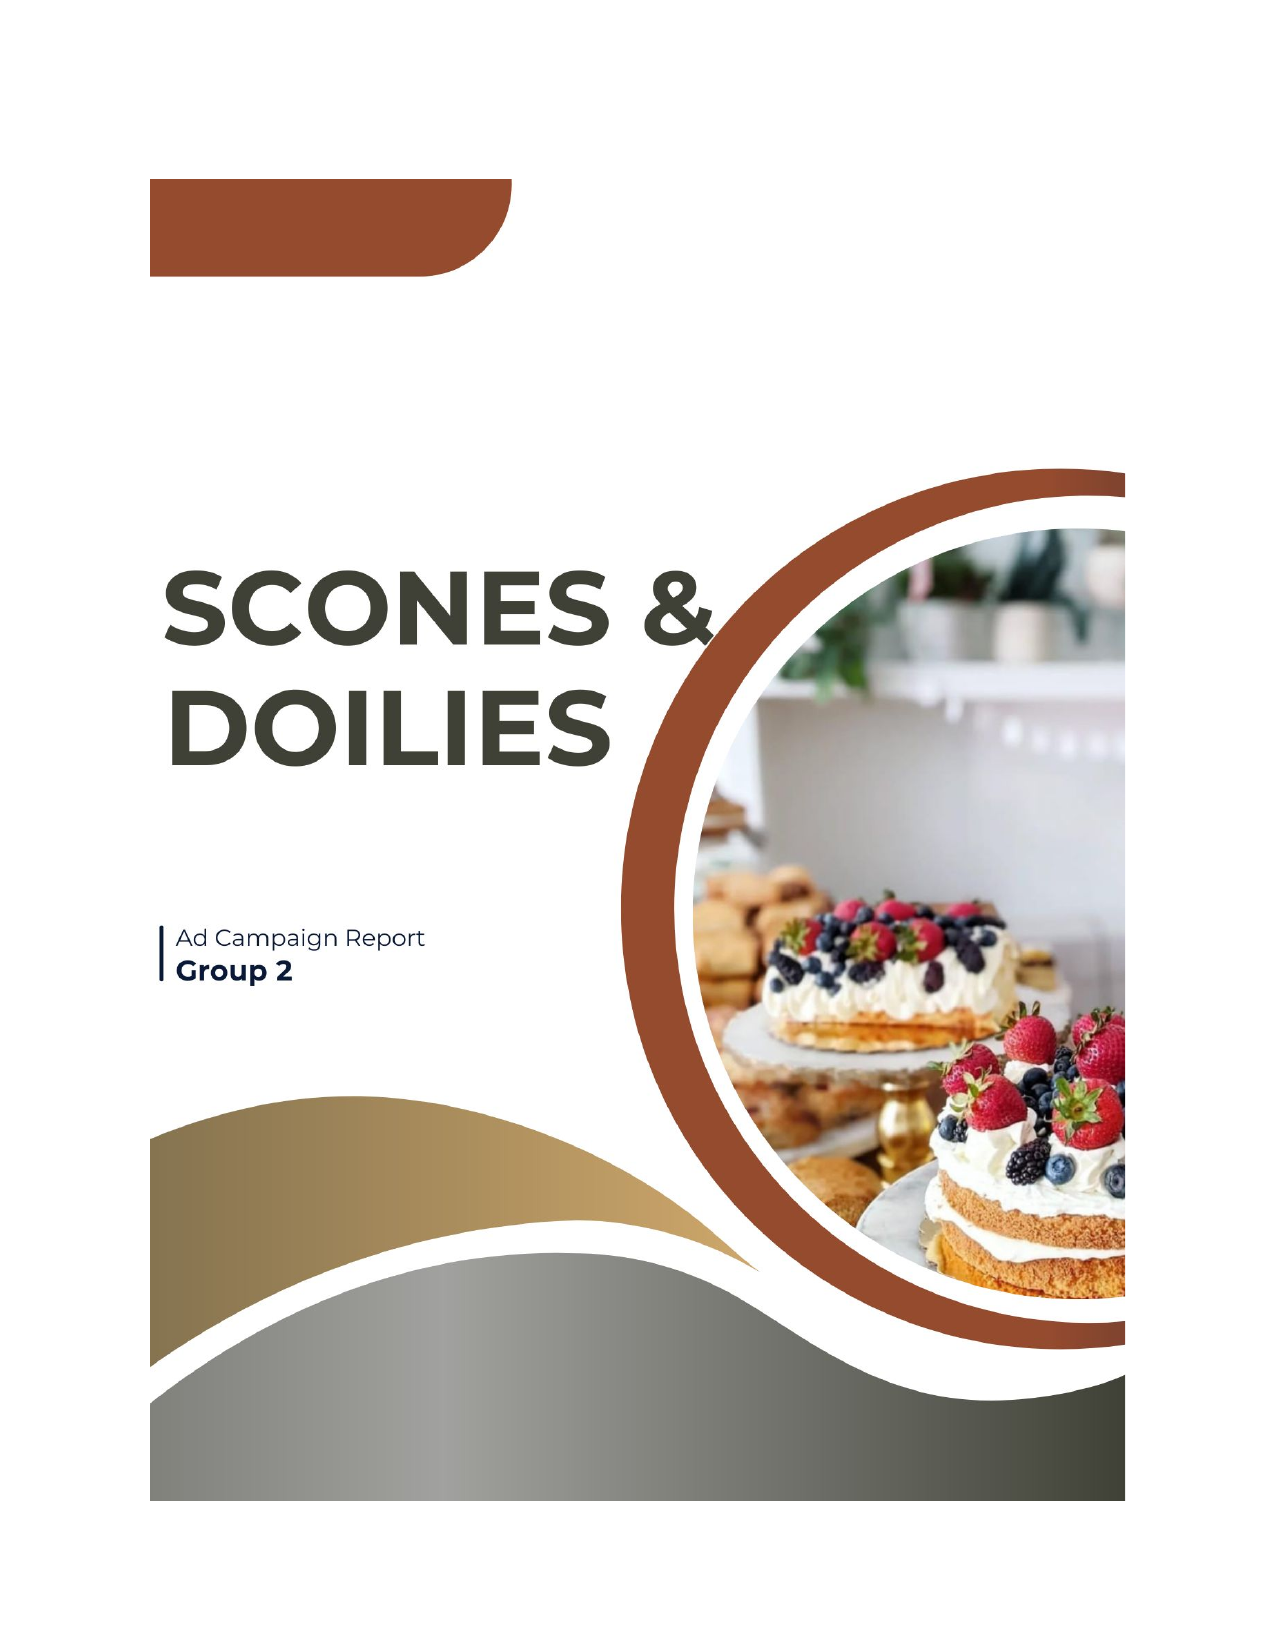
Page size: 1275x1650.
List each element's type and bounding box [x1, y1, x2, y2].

picture [150, 179, 1125, 1501]
